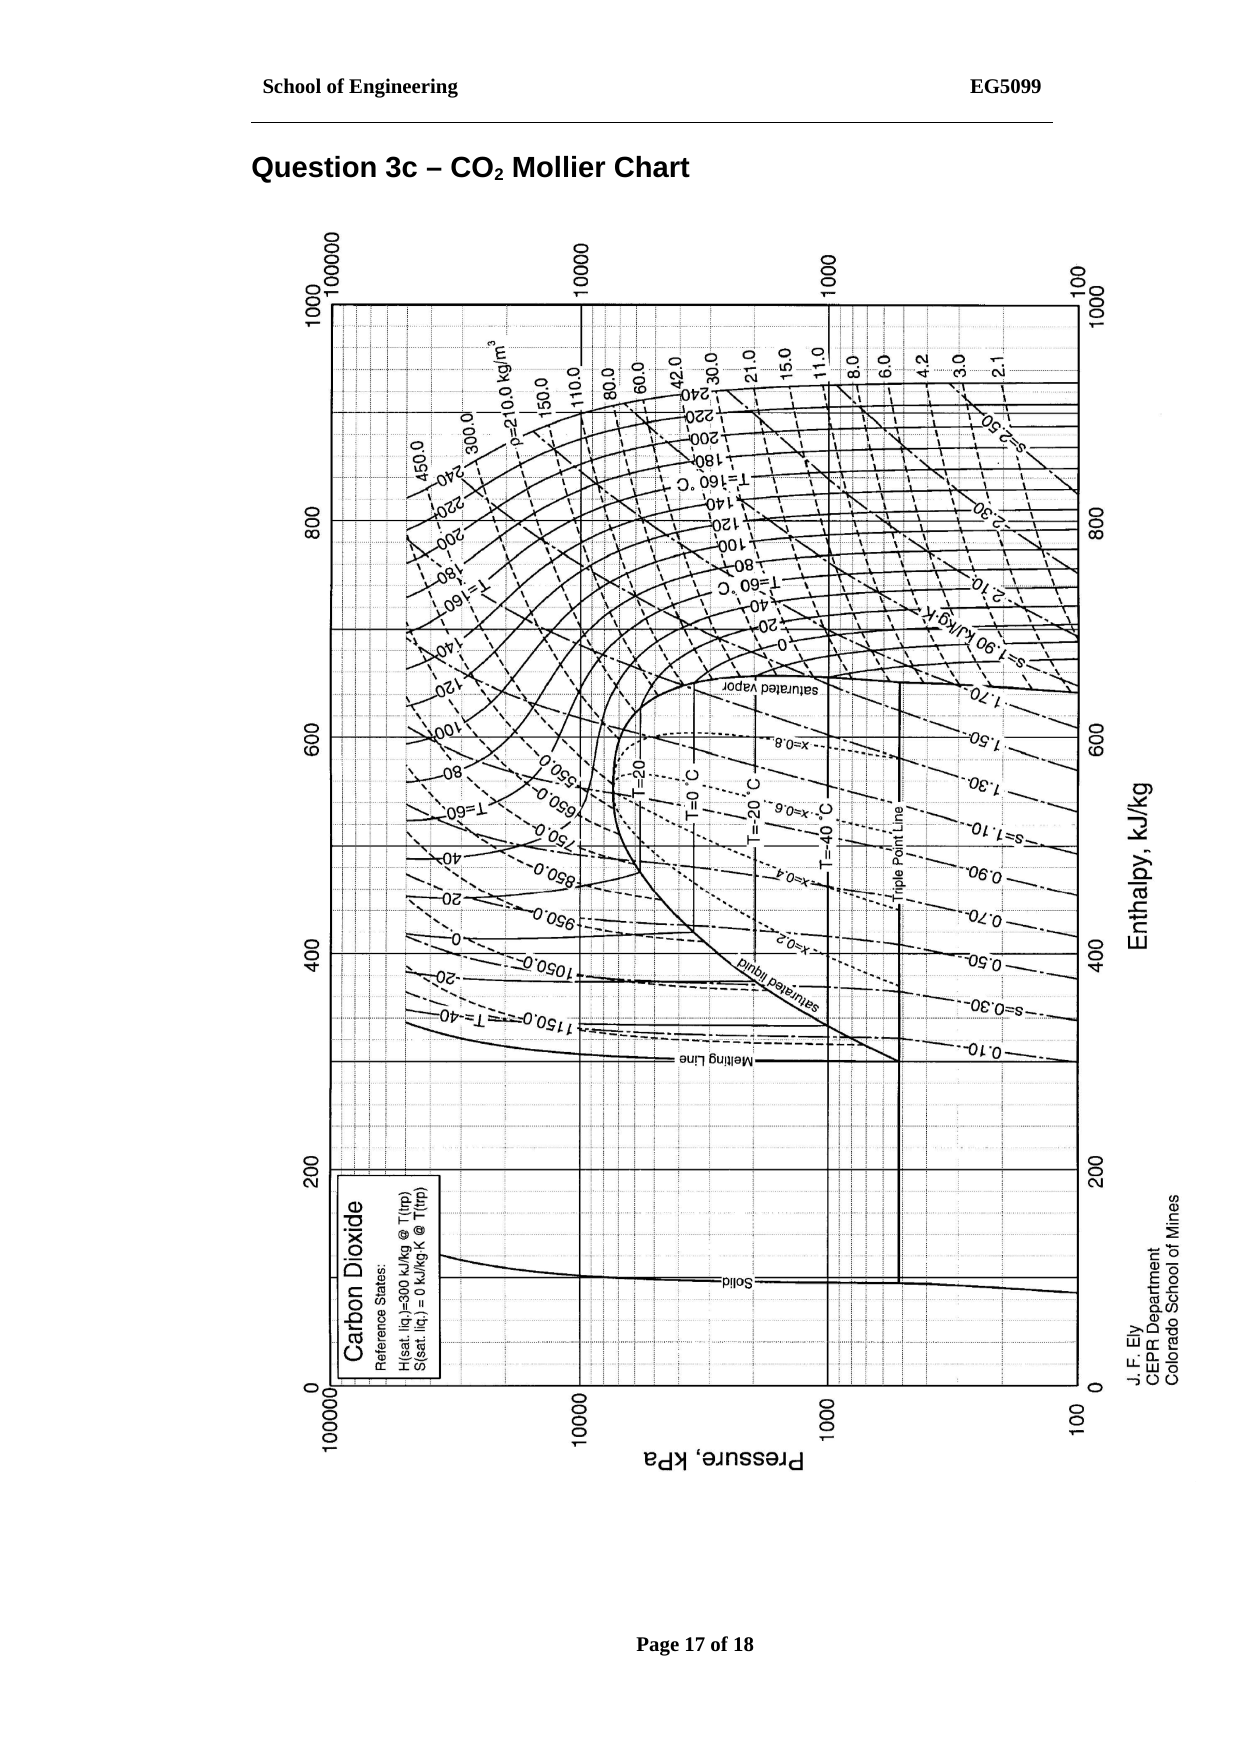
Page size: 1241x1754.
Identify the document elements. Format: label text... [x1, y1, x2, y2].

picture [289, 226, 1195, 1481]
text Question 3c – CO2 Mollier Chart [251, 150, 1053, 183]
